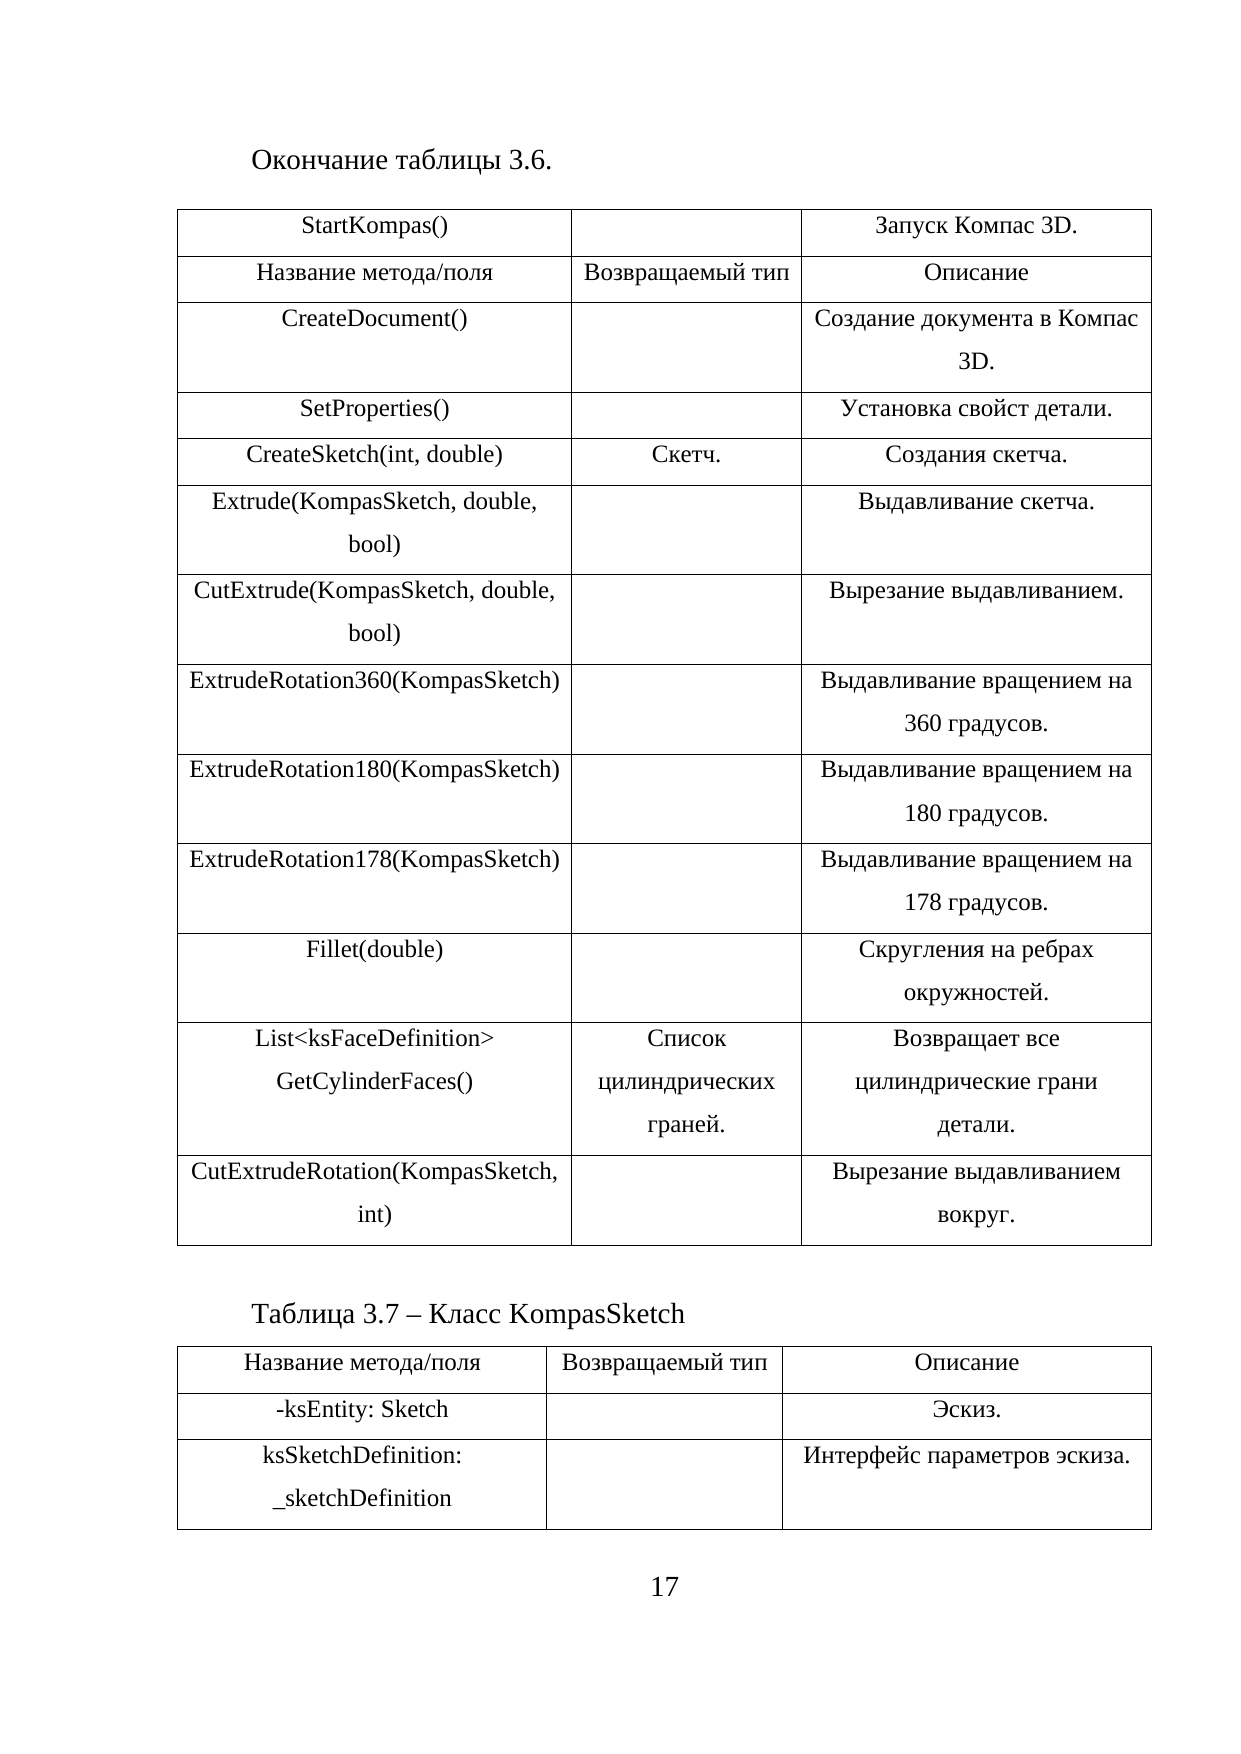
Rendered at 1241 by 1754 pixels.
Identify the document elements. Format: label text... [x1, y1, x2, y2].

table_cell CutExtrudeRotation(KompasSketch, int) [178, 1156, 571, 1244]
text Таблица 3.7 – Класс KompasSketch [177, 1296, 1152, 1329]
table_cell Extrude(KompasSketch, double, bool) [178, 486, 571, 574]
table_cell Описание [802, 257, 1151, 302]
table_cell Выдавливание скетча. [802, 486, 1151, 574]
table_cell Возвращаемый тип [572, 257, 801, 302]
table_cell ksSketchDefinition: _sketchDefinition [178, 1440, 546, 1529]
table_cell Эскиз. [783, 1394, 1151, 1439]
table_cell SetProperties() [178, 393, 571, 438]
table_cell [572, 934, 801, 1022]
table_cell ExtrudeRotation178(KompasSketch) [178, 844, 571, 933]
table_cell Создание документа в Компас 3D. [802, 303, 1151, 392]
table_cell Скетч. [572, 439, 801, 485]
table_cell [572, 1156, 801, 1244]
table_cell [572, 755, 801, 843]
table_cell [547, 1394, 782, 1439]
table_cell CreateDocument() [178, 303, 571, 392]
table_cell List<ksFaceDefinition> GetCylinderFaces() [178, 1023, 571, 1155]
table_cell Выдавливание вращением на 180 градусов. [802, 755, 1151, 843]
table_cell Вырезание выдавливанием вокруг. [802, 1156, 1151, 1244]
table_header StartKompas() [178, 210, 571, 256]
table_cell Возвращает все цилиндрические грани детали. [802, 1023, 1151, 1155]
table_cell Вырезание выдавливанием. [802, 575, 1151, 664]
table_cell Название метода/поля [178, 257, 571, 302]
table_cell -ksEntity: Sketch [178, 1394, 546, 1439]
table_header Описание [783, 1347, 1151, 1393]
table_cell Интерфейс параметров эскиза. [783, 1440, 1151, 1529]
text Окончание таблицы 3.6. [177, 142, 1152, 176]
table_cell [547, 1440, 782, 1529]
table_cell [572, 486, 801, 574]
table_cell Fillet(double) [178, 934, 571, 1022]
table_cell Список цилиндрических граней. [572, 1023, 801, 1155]
table_cell [572, 575, 801, 664]
table_cell Создания скетча. [802, 439, 1151, 485]
table_header Возвращаемый тип [547, 1347, 782, 1393]
table_cell [572, 303, 801, 392]
table_header [572, 210, 801, 256]
table_cell ExtrudeRotation360(KompasSketch) [178, 665, 571, 753]
table_cell [572, 665, 801, 753]
table_cell Установка свойст детали. [802, 393, 1151, 438]
table_cell CutExtrude(KompasSketch, double, bool) [178, 575, 571, 664]
table_header Название метода/поля [178, 1347, 546, 1393]
table_cell CreateSketch(int, double) [178, 439, 571, 485]
table_cell Выдавливание вращением на 360 градусов. [802, 665, 1151, 753]
table_header Запуск Компас 3D. [802, 210, 1151, 256]
table_cell Скругления на ребрах окружностей. [802, 934, 1151, 1022]
table_cell Выдавливание вращением на 178 градусов. [802, 844, 1151, 933]
table_cell [572, 393, 801, 438]
table_cell [572, 844, 801, 933]
table_cell ExtrudeRotation180(KompasSketch) [178, 755, 571, 843]
